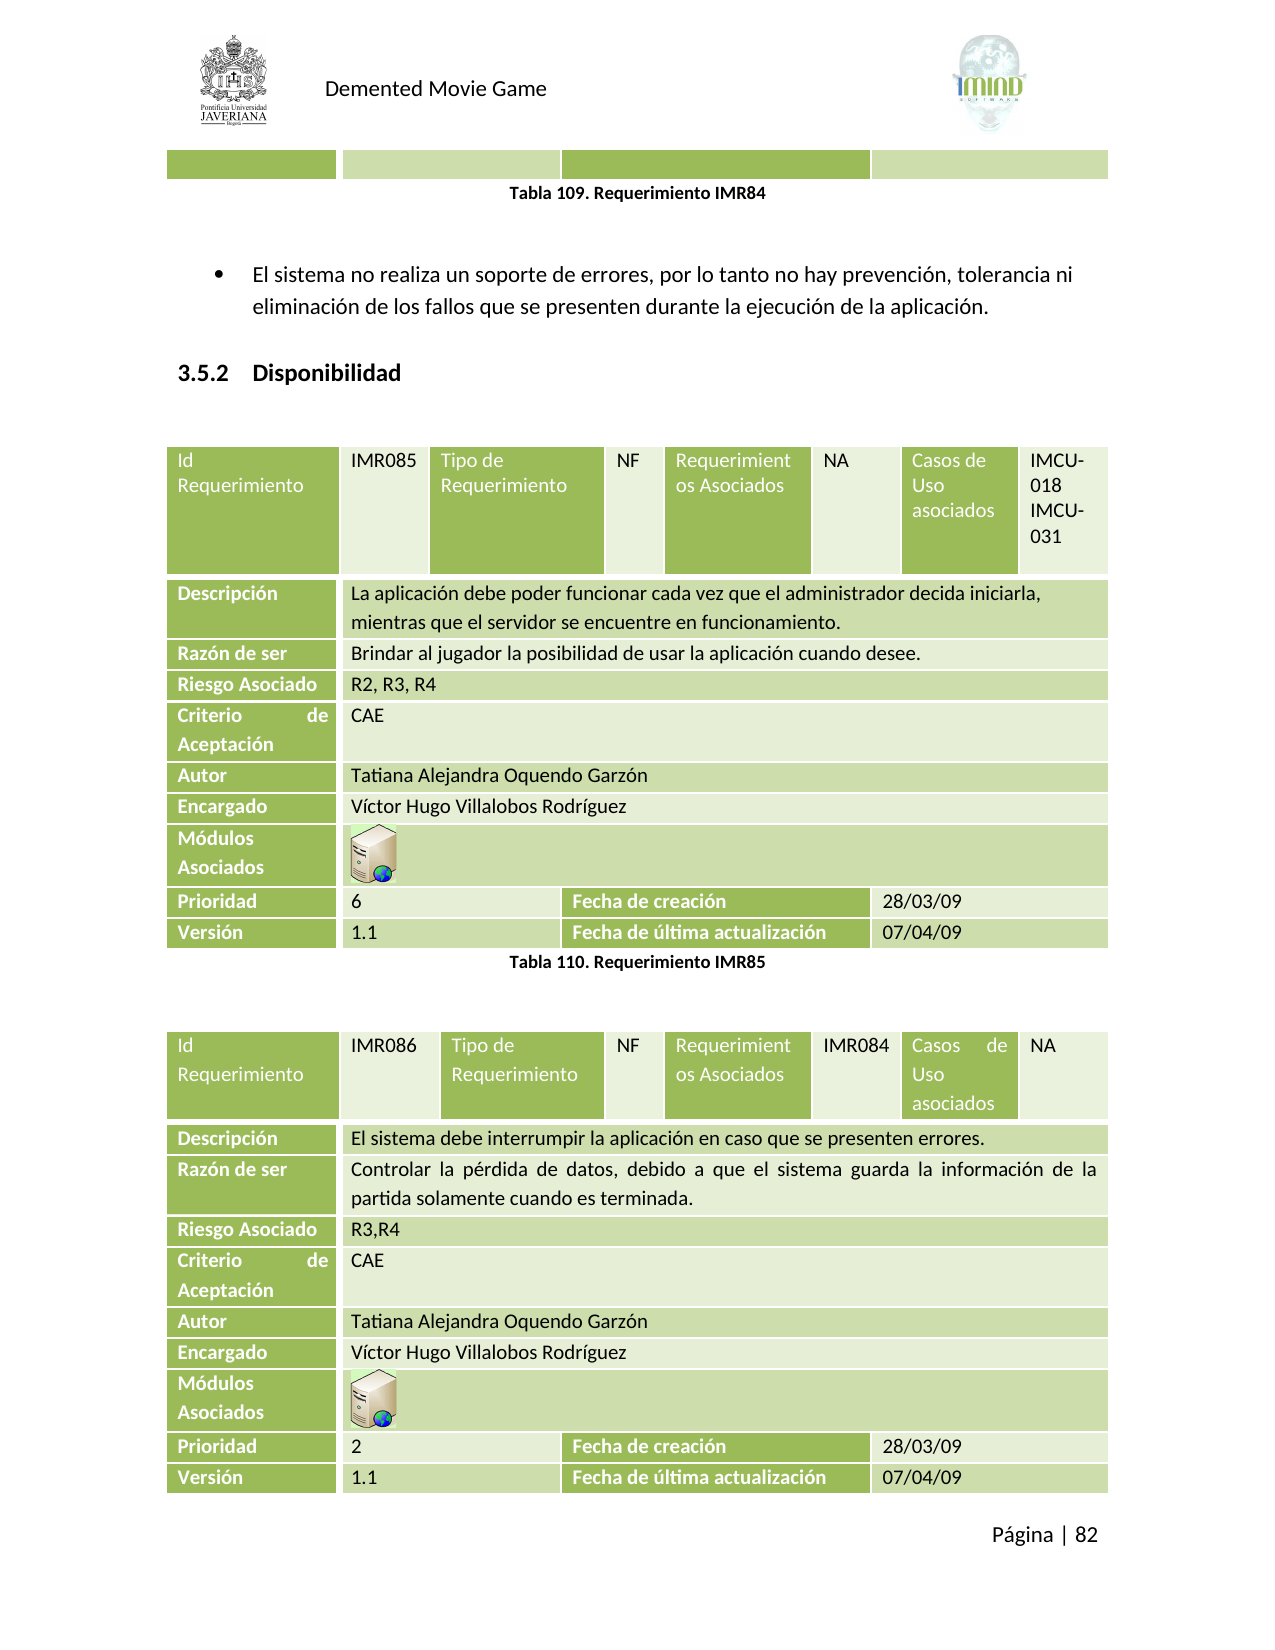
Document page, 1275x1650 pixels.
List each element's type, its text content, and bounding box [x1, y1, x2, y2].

subtitle Disponibilidad [177, 357, 1098, 387]
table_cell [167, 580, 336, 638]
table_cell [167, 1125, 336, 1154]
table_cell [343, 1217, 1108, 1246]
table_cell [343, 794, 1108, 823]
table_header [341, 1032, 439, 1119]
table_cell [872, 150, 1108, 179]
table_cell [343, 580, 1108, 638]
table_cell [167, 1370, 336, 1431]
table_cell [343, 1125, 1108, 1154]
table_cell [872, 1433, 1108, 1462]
picture [951, 35, 1033, 138]
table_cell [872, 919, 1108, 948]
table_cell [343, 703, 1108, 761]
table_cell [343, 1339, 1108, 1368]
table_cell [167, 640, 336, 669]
picture [200, 35, 267, 126]
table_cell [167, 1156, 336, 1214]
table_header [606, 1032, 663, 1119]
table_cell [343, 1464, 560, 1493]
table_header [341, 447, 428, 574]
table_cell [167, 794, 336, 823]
list El sistema no realiza un soporte de errores, por lo tanto no hay prevención, tolerancia ni eliminación de los fallos que se presenten durante la ejecución de la aplicación. [215, 260, 1098, 320]
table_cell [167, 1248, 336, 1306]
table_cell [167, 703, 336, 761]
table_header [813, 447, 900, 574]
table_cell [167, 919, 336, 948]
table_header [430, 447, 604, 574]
picture [350, 824, 397, 883]
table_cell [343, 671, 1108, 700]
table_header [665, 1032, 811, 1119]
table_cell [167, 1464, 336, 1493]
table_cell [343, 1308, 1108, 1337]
text Tabla 109. Requerimiento IMR84 [177, 181, 1098, 204]
picture [350, 1369, 397, 1428]
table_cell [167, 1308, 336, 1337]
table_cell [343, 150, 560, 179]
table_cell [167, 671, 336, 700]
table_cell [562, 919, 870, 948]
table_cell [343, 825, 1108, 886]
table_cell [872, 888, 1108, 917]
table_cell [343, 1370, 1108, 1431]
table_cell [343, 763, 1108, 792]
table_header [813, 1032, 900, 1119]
text Tabla 110. Requerimiento IMR85 [177, 950, 1098, 973]
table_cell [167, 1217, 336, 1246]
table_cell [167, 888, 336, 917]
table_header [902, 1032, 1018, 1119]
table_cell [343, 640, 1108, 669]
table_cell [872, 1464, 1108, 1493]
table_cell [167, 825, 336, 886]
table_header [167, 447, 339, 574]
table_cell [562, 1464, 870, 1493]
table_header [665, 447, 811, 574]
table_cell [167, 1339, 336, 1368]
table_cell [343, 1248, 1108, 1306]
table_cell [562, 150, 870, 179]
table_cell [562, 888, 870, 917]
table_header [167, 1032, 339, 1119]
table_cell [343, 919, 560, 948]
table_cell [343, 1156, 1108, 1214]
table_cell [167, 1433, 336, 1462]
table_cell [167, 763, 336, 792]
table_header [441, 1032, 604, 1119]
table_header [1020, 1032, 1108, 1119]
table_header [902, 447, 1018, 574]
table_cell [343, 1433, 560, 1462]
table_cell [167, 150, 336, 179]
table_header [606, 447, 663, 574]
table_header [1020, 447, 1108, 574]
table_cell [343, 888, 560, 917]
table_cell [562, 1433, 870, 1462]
